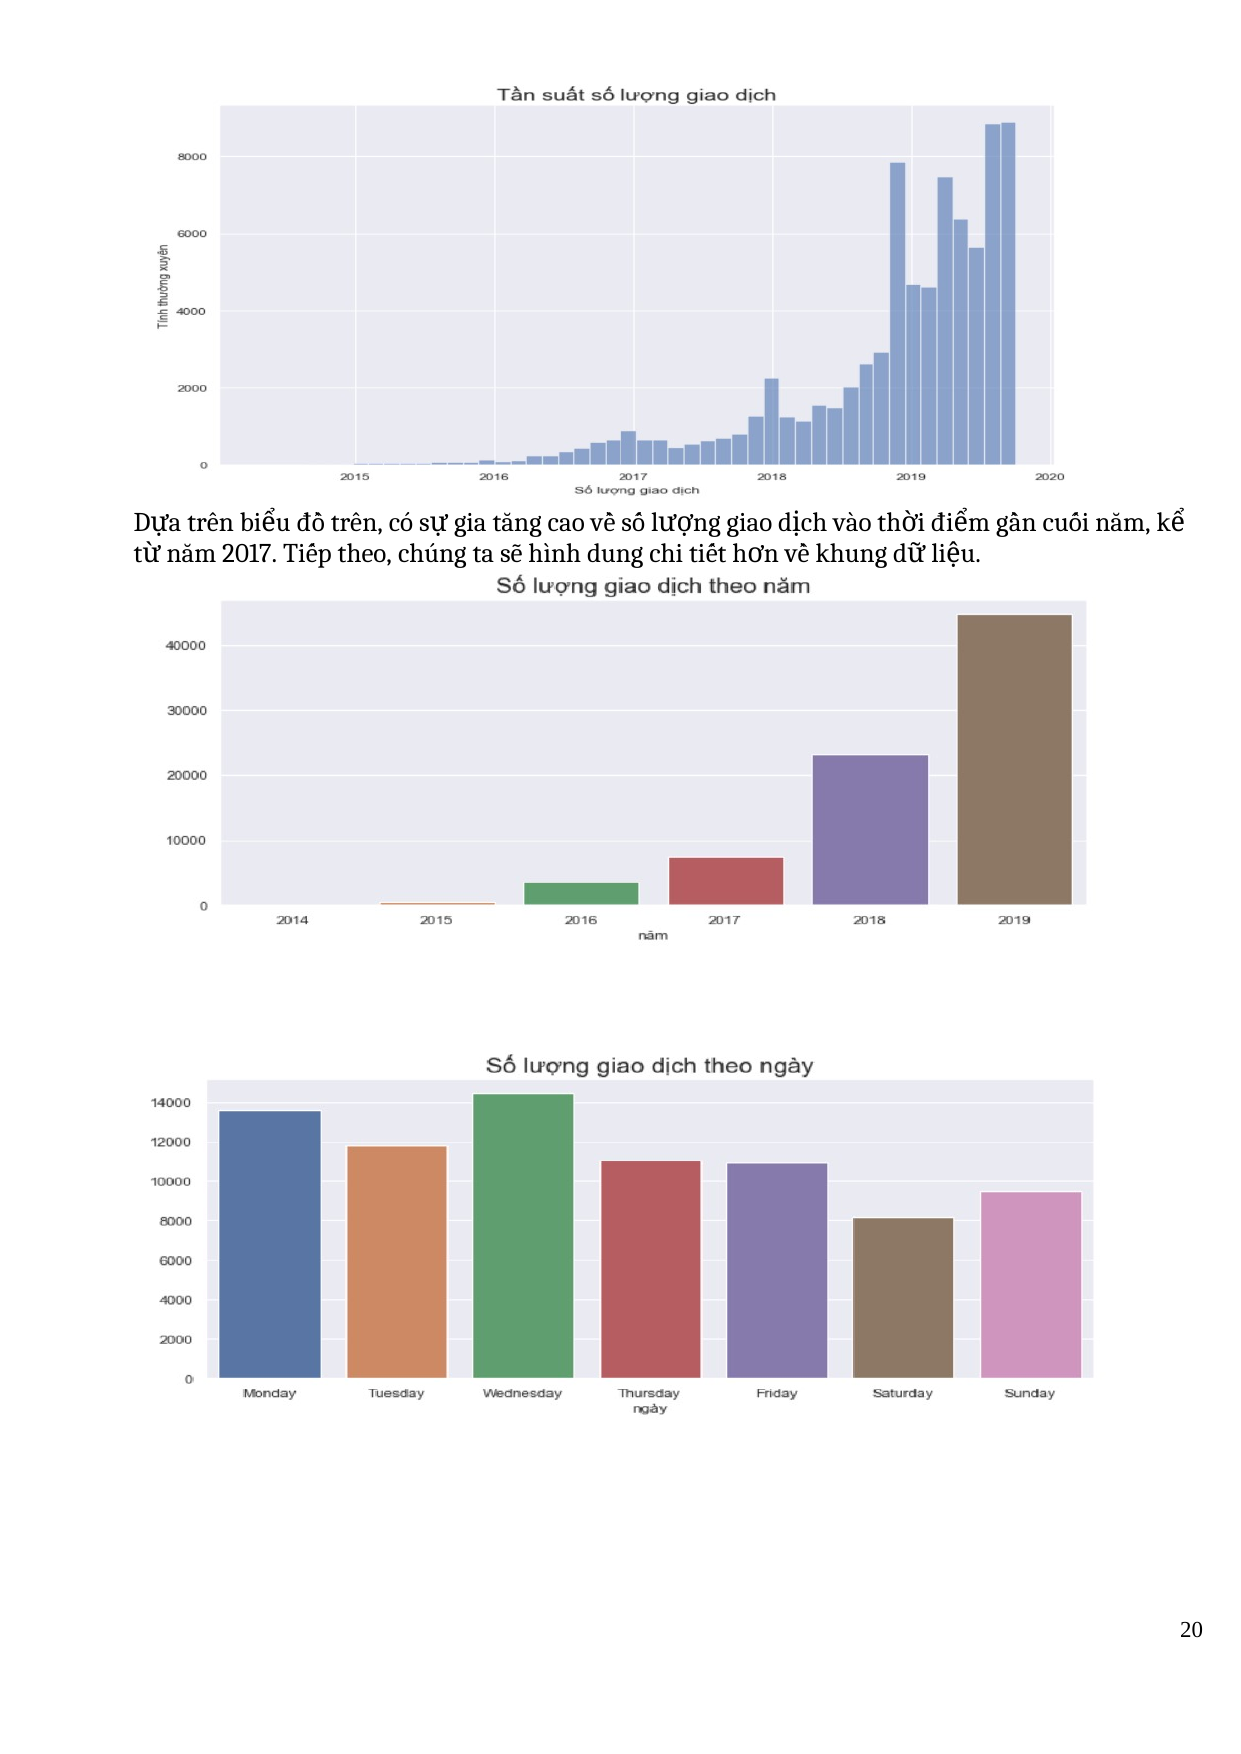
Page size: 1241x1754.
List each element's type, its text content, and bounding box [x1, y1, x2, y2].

picture [133, 569, 1108, 951]
picture [133, 1043, 1109, 1425]
picture [133, 79, 1108, 507]
text Dựa trên biểu đồ trên, có sự gia tăng cao về số lượng giao dịch vào thời điểm gần cuối năm, kể từ năm 2017. Tiếp theo, chúng ta sẽ hình dung chi tiết hơn về khung dữ liệu. [133, 507, 1203, 569]
